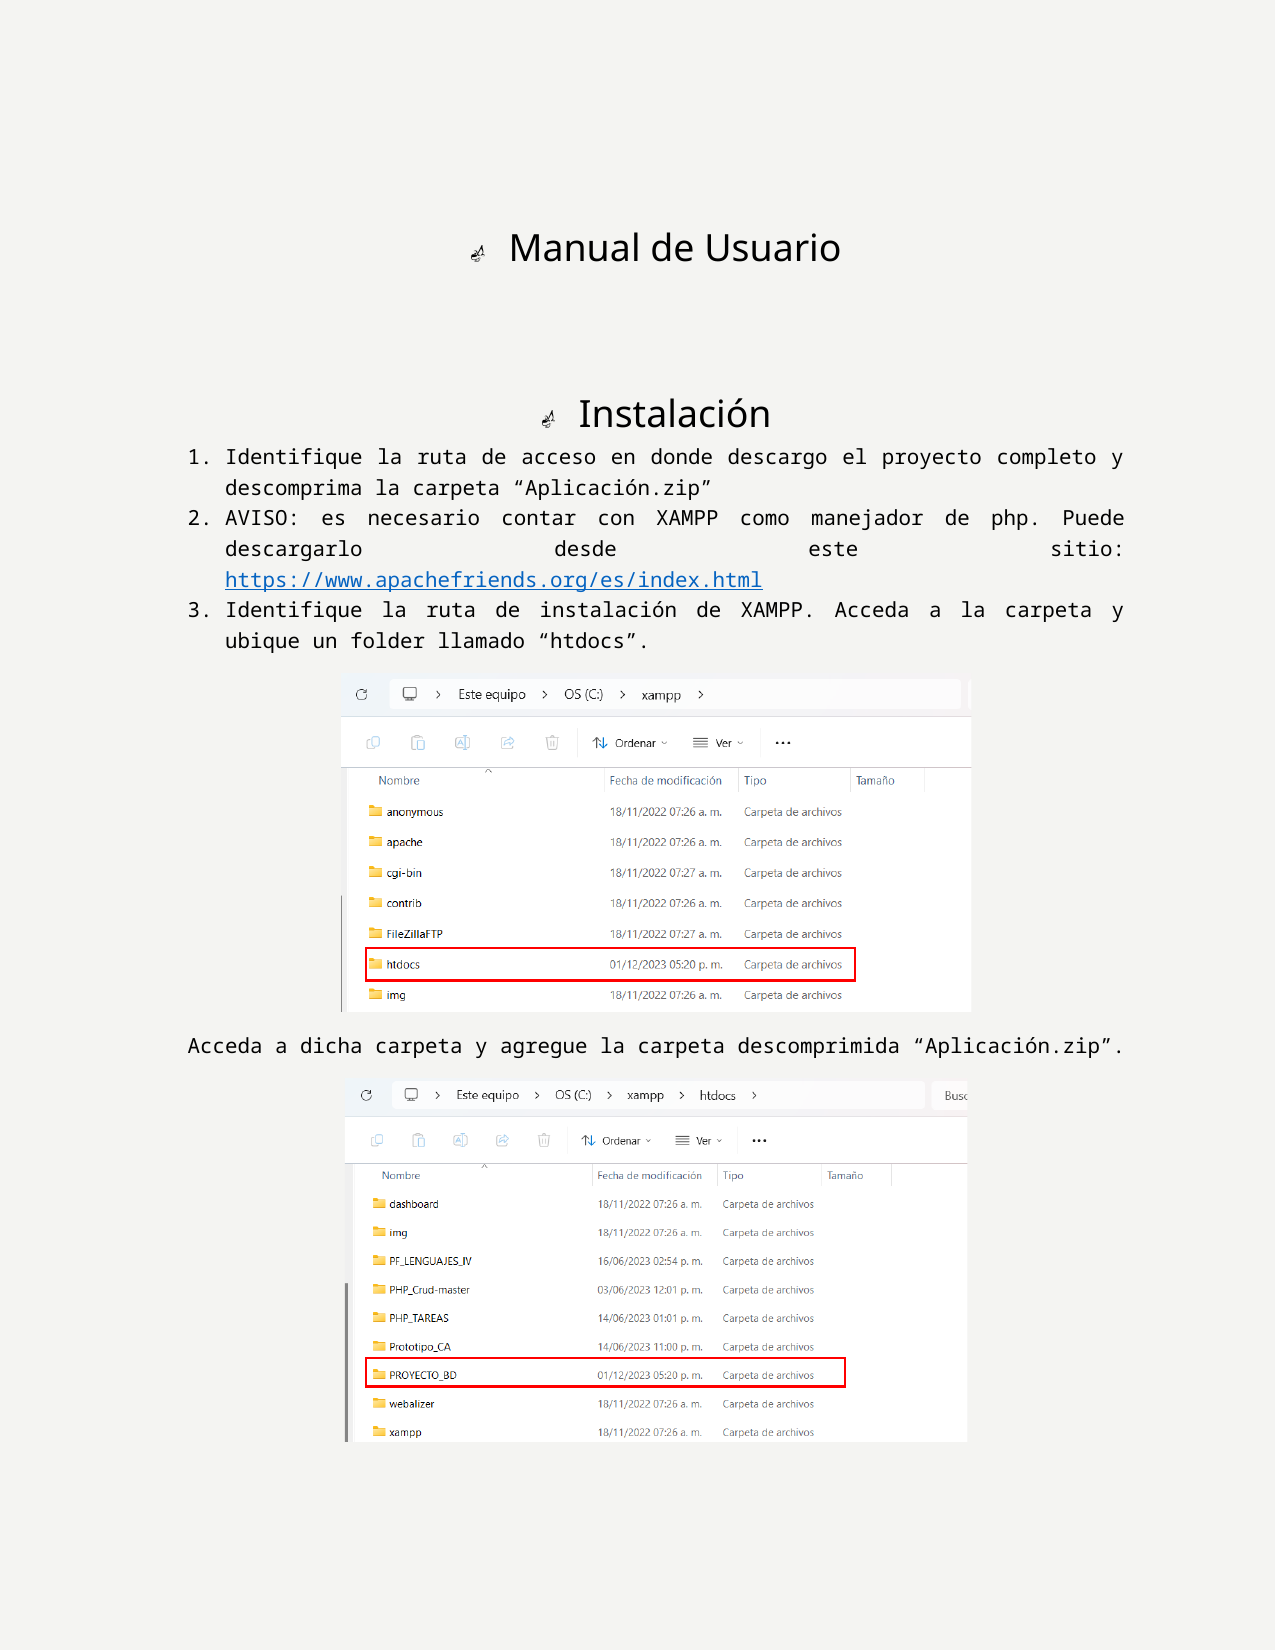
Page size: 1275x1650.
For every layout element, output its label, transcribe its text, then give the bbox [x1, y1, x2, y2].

picture [344, 1078, 968, 1442]
picture [341, 673, 972, 1012]
list Identifique la ruta de instalación de XAMPP. Acceda a la carpeta y ubique un folder llamado “htdocs”. [187, 595, 1125, 654]
list Manual de Usuario [187, 222, 1125, 273]
picture [471, 245, 485, 262]
list AVISO: es necesario contar con XAMPP como manejador de php. Puede descargarlo desde este sitio: https://www.apachefriends.org/es/index.html [187, 503, 1125, 593]
list Identifique la ruta de acceso en donde descargo el proyecto completo y descomprima la carpeta “Aplicación.zip” [187, 442, 1125, 501]
picture [542, 410, 555, 428]
text Acceda a dicha carpeta y agregue la carpeta descomprimida “Aplicación.zip”. [187, 1031, 1125, 1059]
list Instalación [187, 387, 1125, 438]
